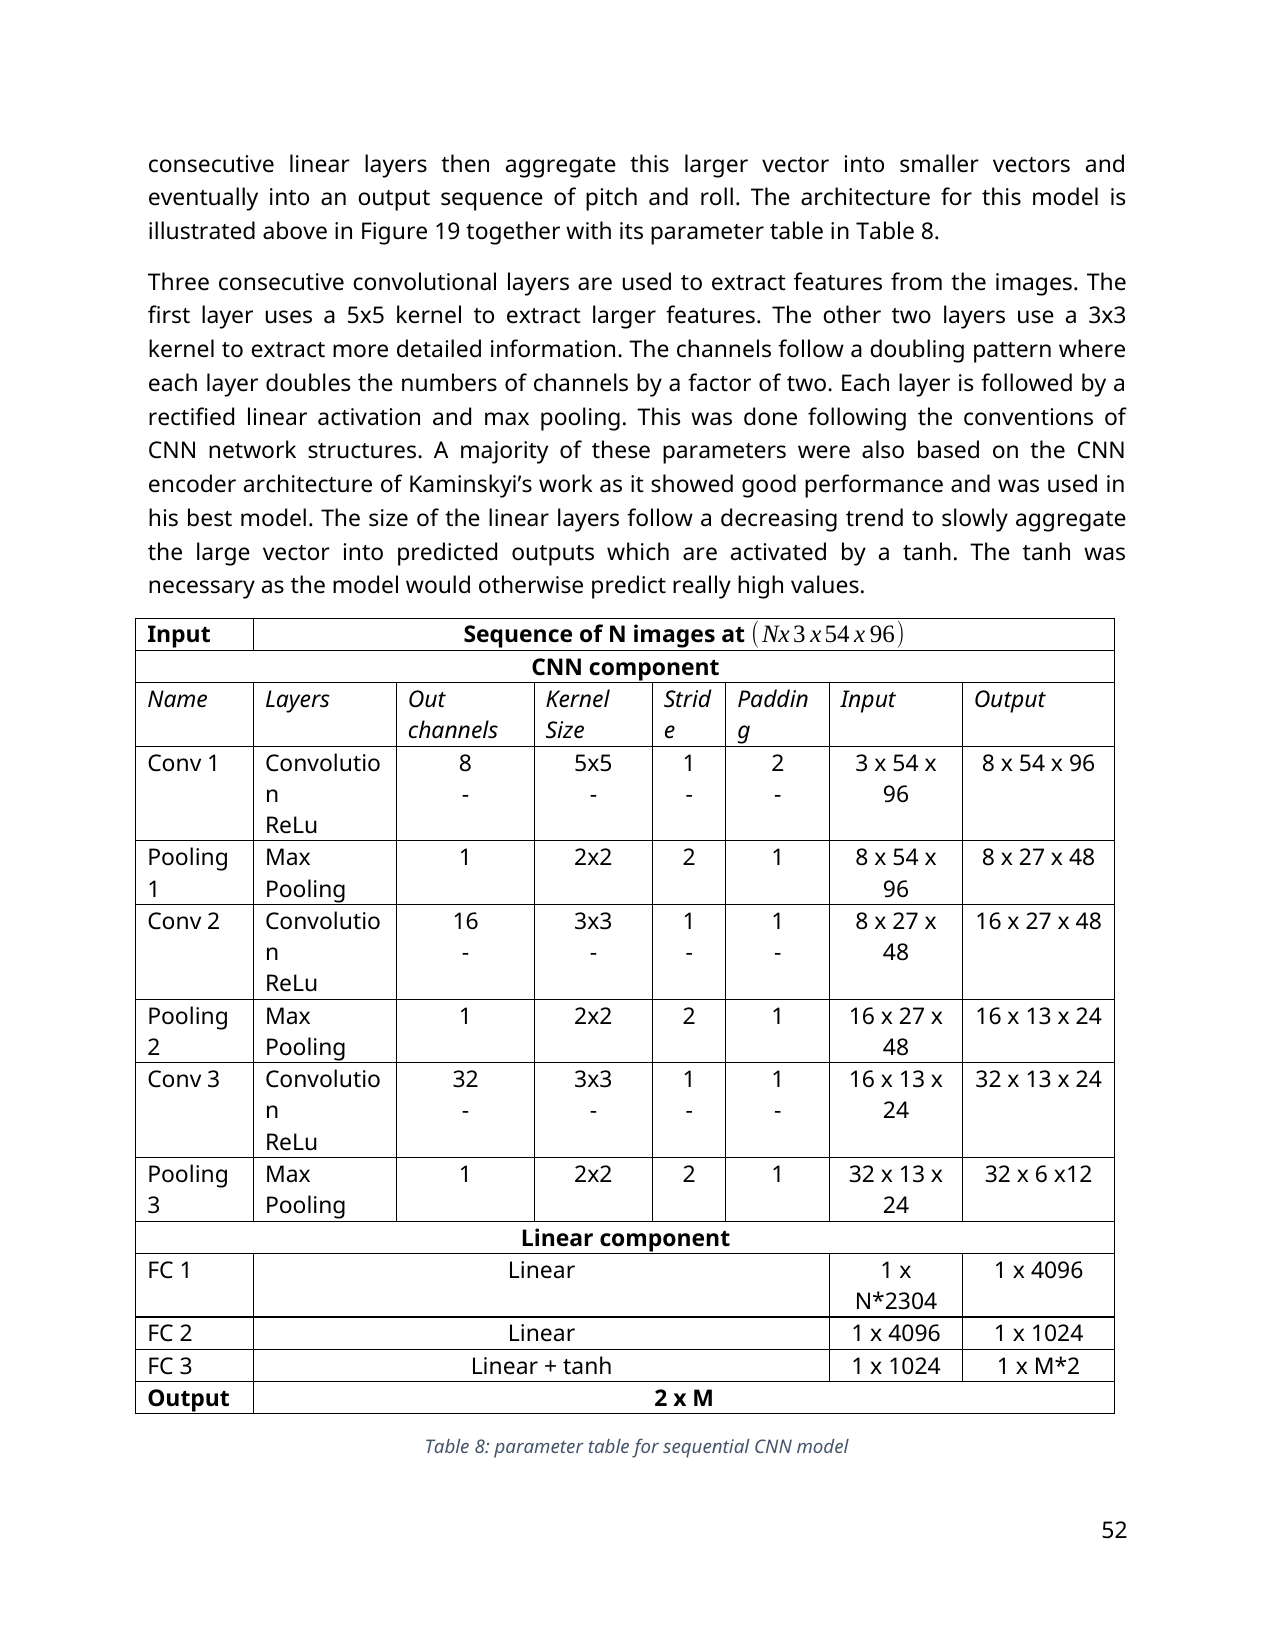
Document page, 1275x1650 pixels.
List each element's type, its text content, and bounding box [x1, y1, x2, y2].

table_cell 5x5 - [535, 747, 652, 840]
table_cell 16 x 13 x 24 [830, 1063, 962, 1157]
table_cell 1 - [653, 905, 725, 999]
table_cell 8 x 54 x 96 [830, 841, 962, 904]
table_cell 1 x 1024 [830, 1350, 962, 1381]
table_cell 1 [726, 1000, 829, 1062]
table_cell Conv 1 [136, 747, 253, 840]
table_cell Input [830, 683, 962, 746]
table_cell 8 - [397, 747, 534, 840]
table_cell Pooling 1 [136, 841, 253, 904]
table_cell 1 [397, 1158, 534, 1221]
table_cell Linear [254, 1318, 829, 1349]
table_cell 16 x 13 x 24 [963, 1000, 1114, 1062]
text Table 8: parameter table for sequential CNN model [148, 620, 1127, 1459]
table_cell 32 x 13 x 24 [830, 1158, 962, 1221]
table_cell 1 - [653, 1063, 725, 1157]
table_cell Convolution ReLu [254, 905, 396, 999]
table_cell Convolution ReLu [254, 1063, 396, 1157]
table_cell 2x2 [535, 841, 652, 904]
table_cell Output [136, 1382, 253, 1413]
table_cell 16 x 27 x 48 [830, 1000, 962, 1062]
table_cell 1 [726, 841, 829, 904]
table_cell FC 3 [136, 1350, 253, 1381]
table_cell 1 - [653, 747, 725, 840]
table_cell FC 2 [136, 1318, 253, 1349]
table_cell FC 1 [136, 1254, 253, 1316]
table_cell 3 x 54 x 96 [830, 747, 962, 840]
table_cell 2 [653, 1158, 725, 1221]
table_cell Padding [726, 683, 829, 746]
table_cell Max Pooling [254, 1000, 396, 1062]
table_cell Layers [254, 683, 396, 746]
table_cell 8 x 27 x 48 [830, 905, 962, 999]
table_cell 32 x 13 x 24 [963, 1063, 1114, 1157]
table_cell 2 - [726, 747, 829, 840]
table_cell Max Pooling [254, 1158, 396, 1221]
table_cell 1 - [726, 1063, 829, 1157]
table_cell 1 - [726, 905, 829, 999]
table_cell 3x3 - [535, 1063, 652, 1157]
table_cell Name [136, 683, 253, 746]
text Three consecutive convolutional layers are used to extract features from the images. The first layer uses a 5x5 kernel to extract larger features. The other two layers use a 3x3 kernel to extract more detailed information. The channels follow a doubling pattern where each layer doubles the numbers of channels by a factor of two. Each layer is followed by a rectified linear activation and max pooling. This was done following the conventions of CNN network structures. A majority of these parameters were also based on the CNN encoder architecture of Kaminskyi’s work as it showed good performance and was used in his best model. The size of the linear layers follow a decreasing trend to slowly aggregate the large vector into predicted outputs which are activated by a tanh. The tanh was necessary as the model would otherwise predict really high values. [148, 266, 1127, 601]
table_cell 1 x M*2 [963, 1350, 1114, 1381]
table_cell 1 [397, 841, 534, 904]
table_cell 2 [653, 841, 725, 904]
table_cell 3x3 - [535, 905, 652, 999]
table_cell Linear [254, 1254, 829, 1316]
table_cell Kernel Size [535, 683, 652, 746]
table_cell Max Pooling [254, 841, 396, 904]
table_cell 2x2 [535, 1158, 652, 1221]
table_cell Pooling 2 [136, 1000, 253, 1062]
table_cell 1 x 1024 [963, 1318, 1114, 1349]
table_header Input [136, 619, 253, 650]
table_cell 32 x 6 x12 [963, 1158, 1114, 1221]
table_cell CNN component [136, 651, 1114, 682]
table_cell Conv 3 [136, 1063, 253, 1157]
table_cell 1 [397, 1000, 534, 1062]
table_cell 2 [653, 1000, 725, 1062]
table_cell 8 x 54 x 96 [963, 747, 1114, 840]
table_header Sequence of N images at [254, 619, 1114, 650]
table_cell 1 x 4096 [830, 1318, 962, 1349]
table_cell 2x2 [535, 1000, 652, 1062]
table_cell Out channels [397, 683, 534, 746]
table_cell 1 [726, 1158, 829, 1221]
table_cell 16 - [397, 905, 534, 999]
table_cell Linear + tanh [254, 1350, 829, 1381]
table_cell Linear component [136, 1222, 1114, 1253]
table_cell 8 x 27 x 48 [963, 841, 1114, 904]
table_cell 1 x 4096 [963, 1254, 1114, 1316]
table_cell Convolution ReLu [254, 747, 396, 840]
table_cell Stride [653, 683, 725, 746]
table_cell Conv 2 [136, 905, 253, 999]
table_cell 32 - [397, 1063, 534, 1157]
text Each image of an input sequence is processed individually by a CNN. The resulting tensors are then flattened into a one-dimensional vector. These feature vectors are then concatenated into one single large vector which serves as the input layer for the first linear layer. Because the vectors are appended in order, the sequence order is kept. Three consecutive linear layers then aggregate this larger vector into smaller vectors and eventually into an output sequence of pitch and roll. The architecture for this model is illustrated above in Figure 19 together with its parameter table in Table 8. [148, 148, 1127, 246]
table_cell Pooling 3 [136, 1158, 253, 1221]
table_cell 2 x M [254, 1382, 1114, 1413]
table_cell Output [963, 683, 1114, 746]
table_cell 16 x 27 x 48 [963, 905, 1114, 999]
table_cell 1 x N*2304 [830, 1254, 962, 1316]
